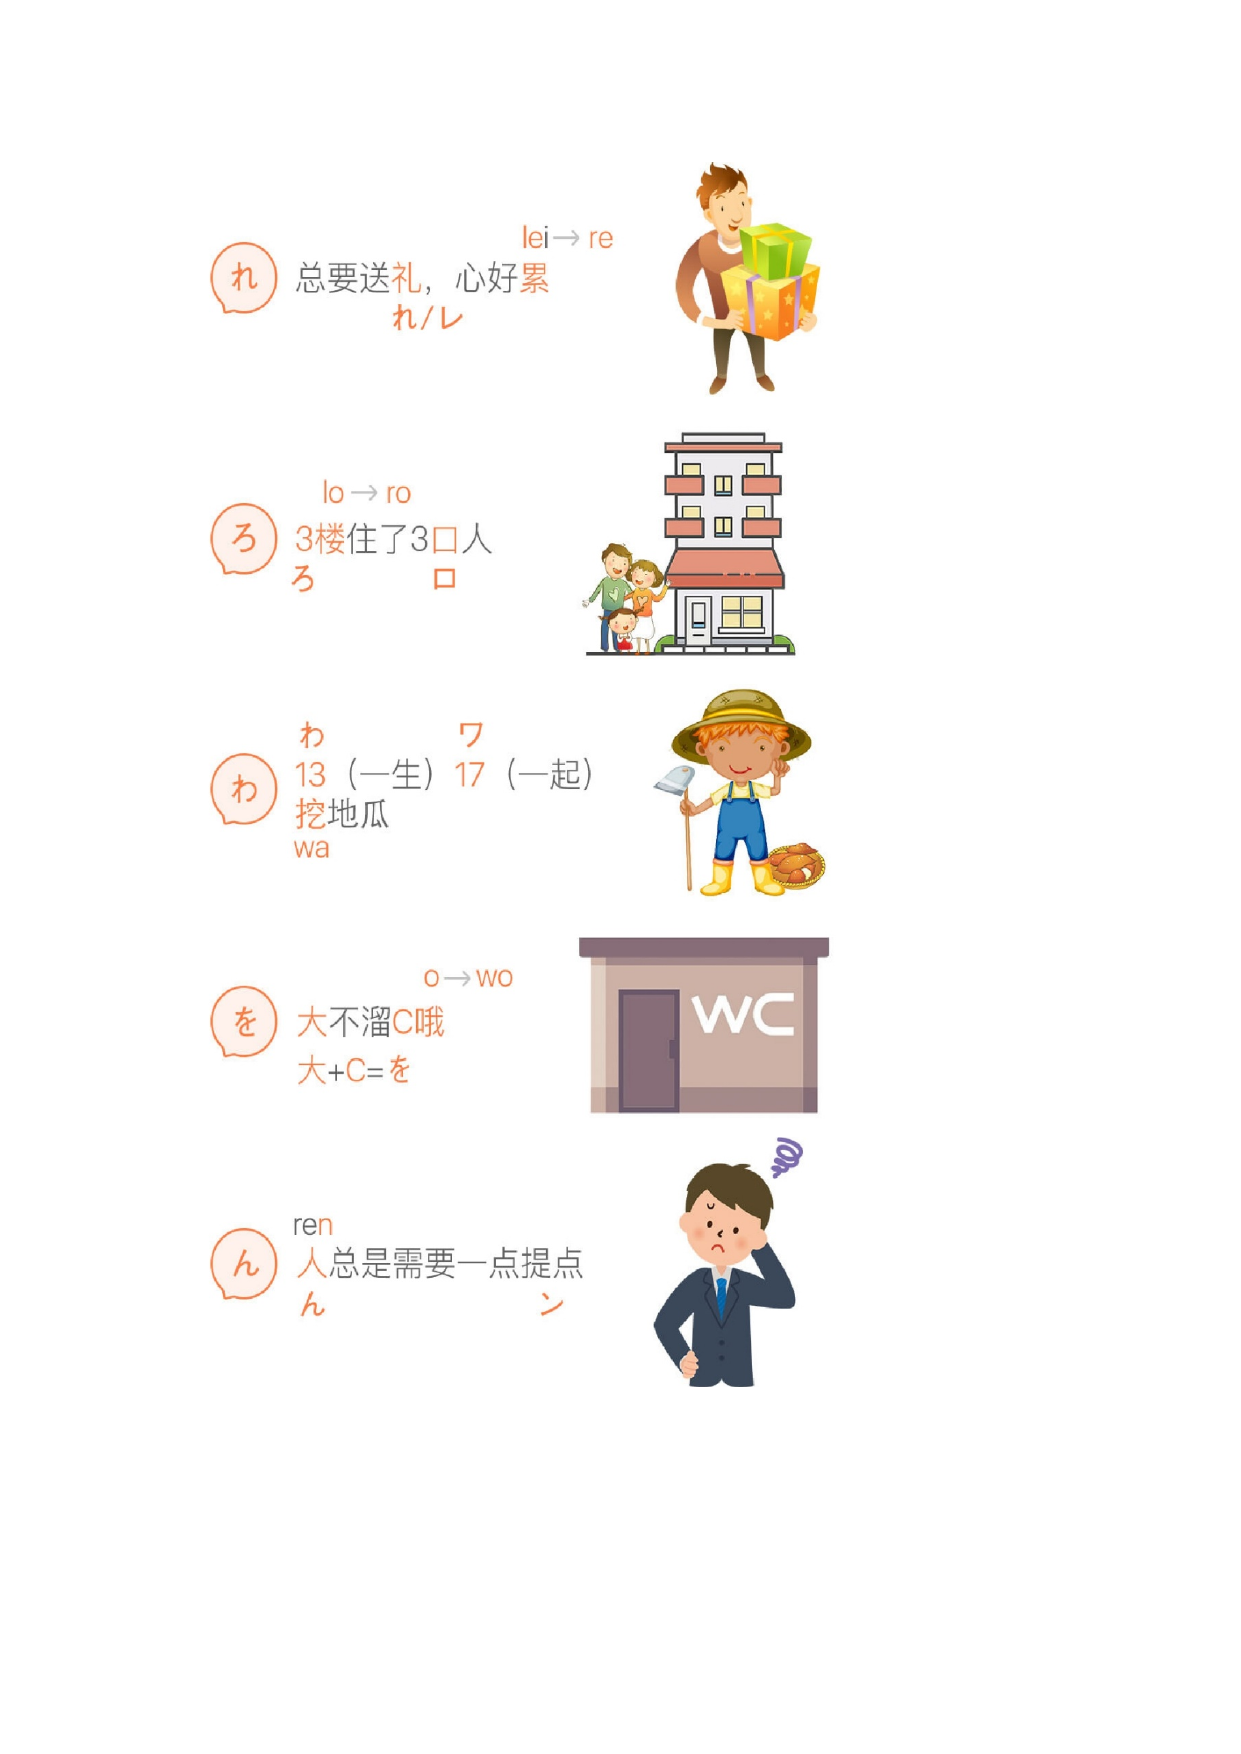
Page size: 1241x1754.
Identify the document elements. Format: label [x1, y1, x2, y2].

picture [187, 422, 857, 660]
picture [187, 1137, 859, 1387]
picture [187, 162, 858, 397]
picture [187, 909, 859, 1119]
picture [187, 682, 859, 902]
